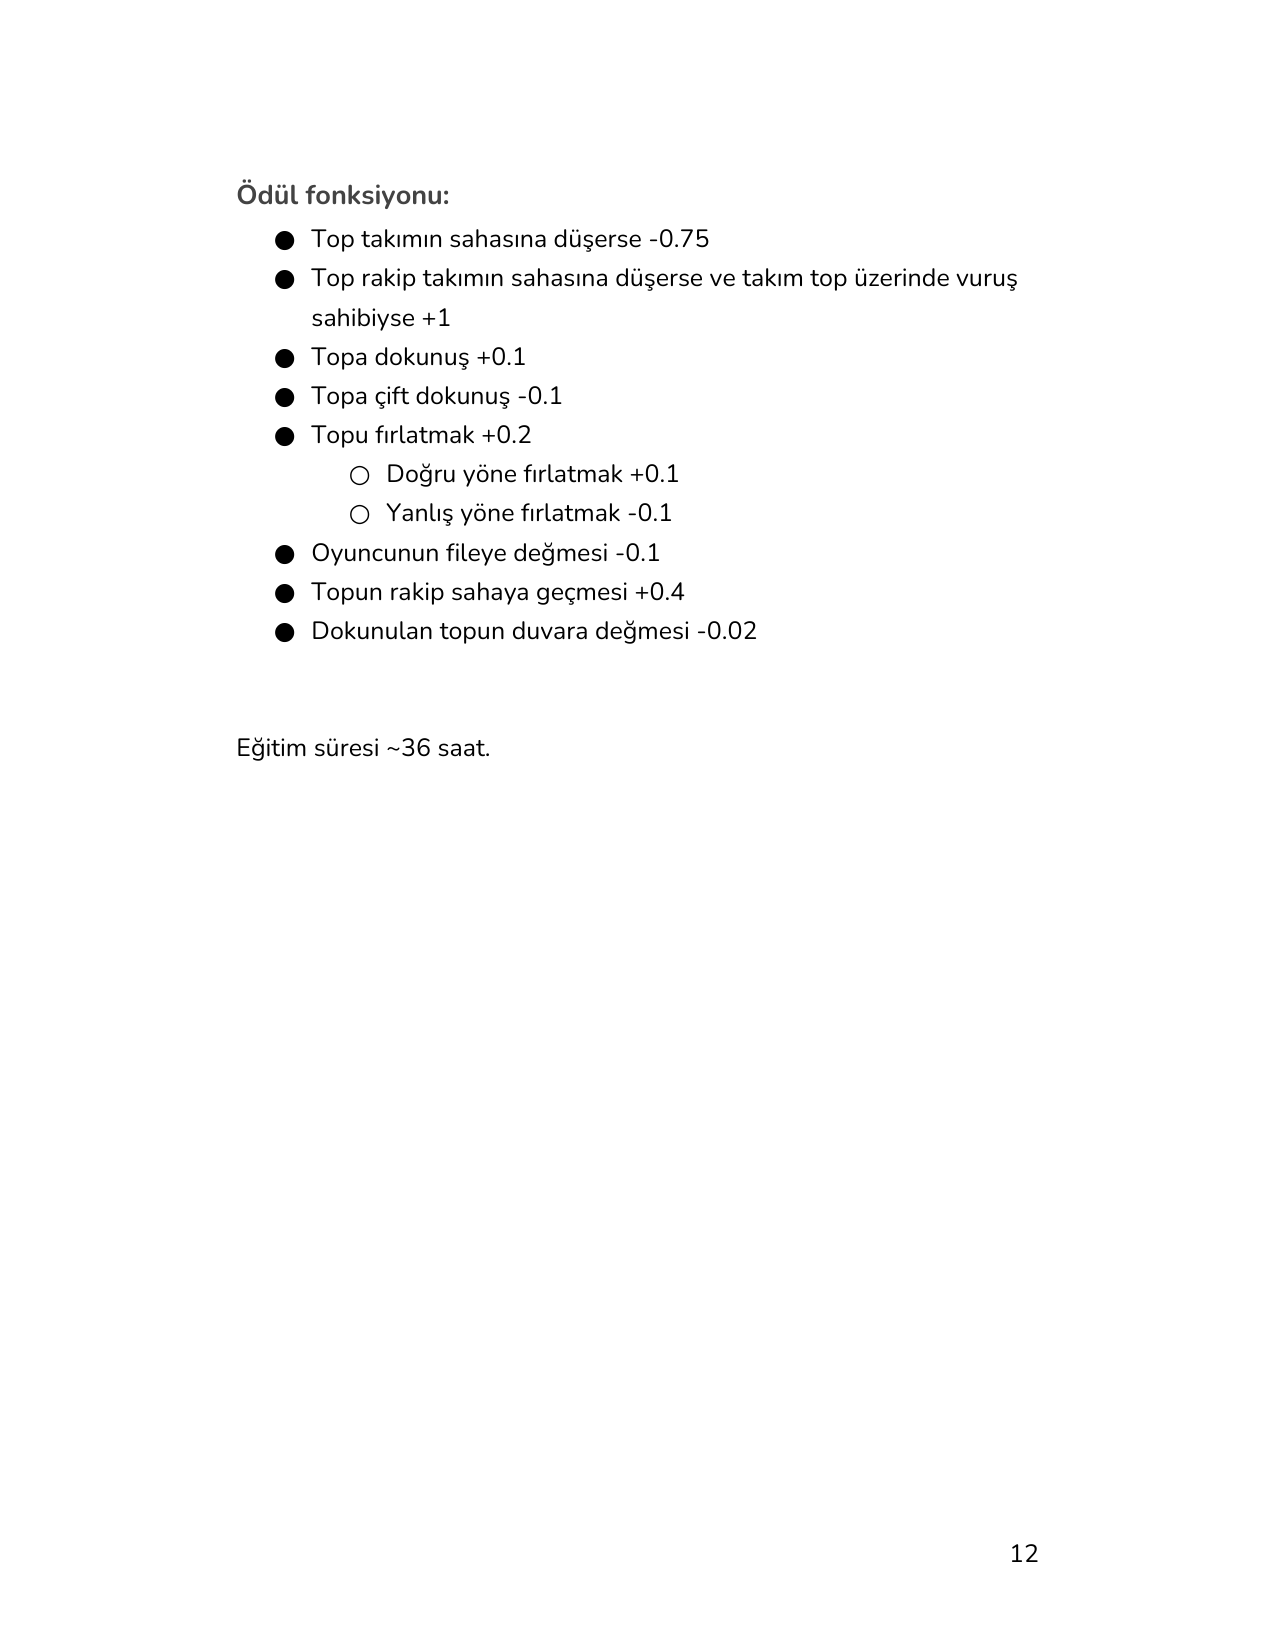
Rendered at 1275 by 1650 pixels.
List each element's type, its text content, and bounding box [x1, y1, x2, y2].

list Topa çift dokunuş -0.1 [274, 379, 1039, 413]
list Doğru yöne fırlatmak +0.1 [349, 457, 1039, 491]
list Yanlış yöne fırlatmak -0.1 [349, 497, 1039, 531]
text Eğitim süresi ~36 saat. [236, 732, 1039, 766]
list Topa dokunuş +0.1 [274, 340, 1039, 374]
list Oyuncunun fileye değmesi -0.1 [274, 536, 1039, 570]
list Dokunulan topun duvara değmesi -0.02 [274, 614, 1039, 648]
list Topu fırlatmak +0.2 [274, 418, 1039, 452]
list Top takımın sahasına düşerse -0.75 [274, 222, 1039, 256]
list Top rakip takımın sahasına düşerse ve takım top üzerinde vuruş sahibiyse +1 [274, 262, 1039, 335]
subtitle Ödül fonksiyonu: [236, 177, 1039, 214]
list Topun rakip sahaya geçmesi +0.4 [274, 575, 1039, 609]
